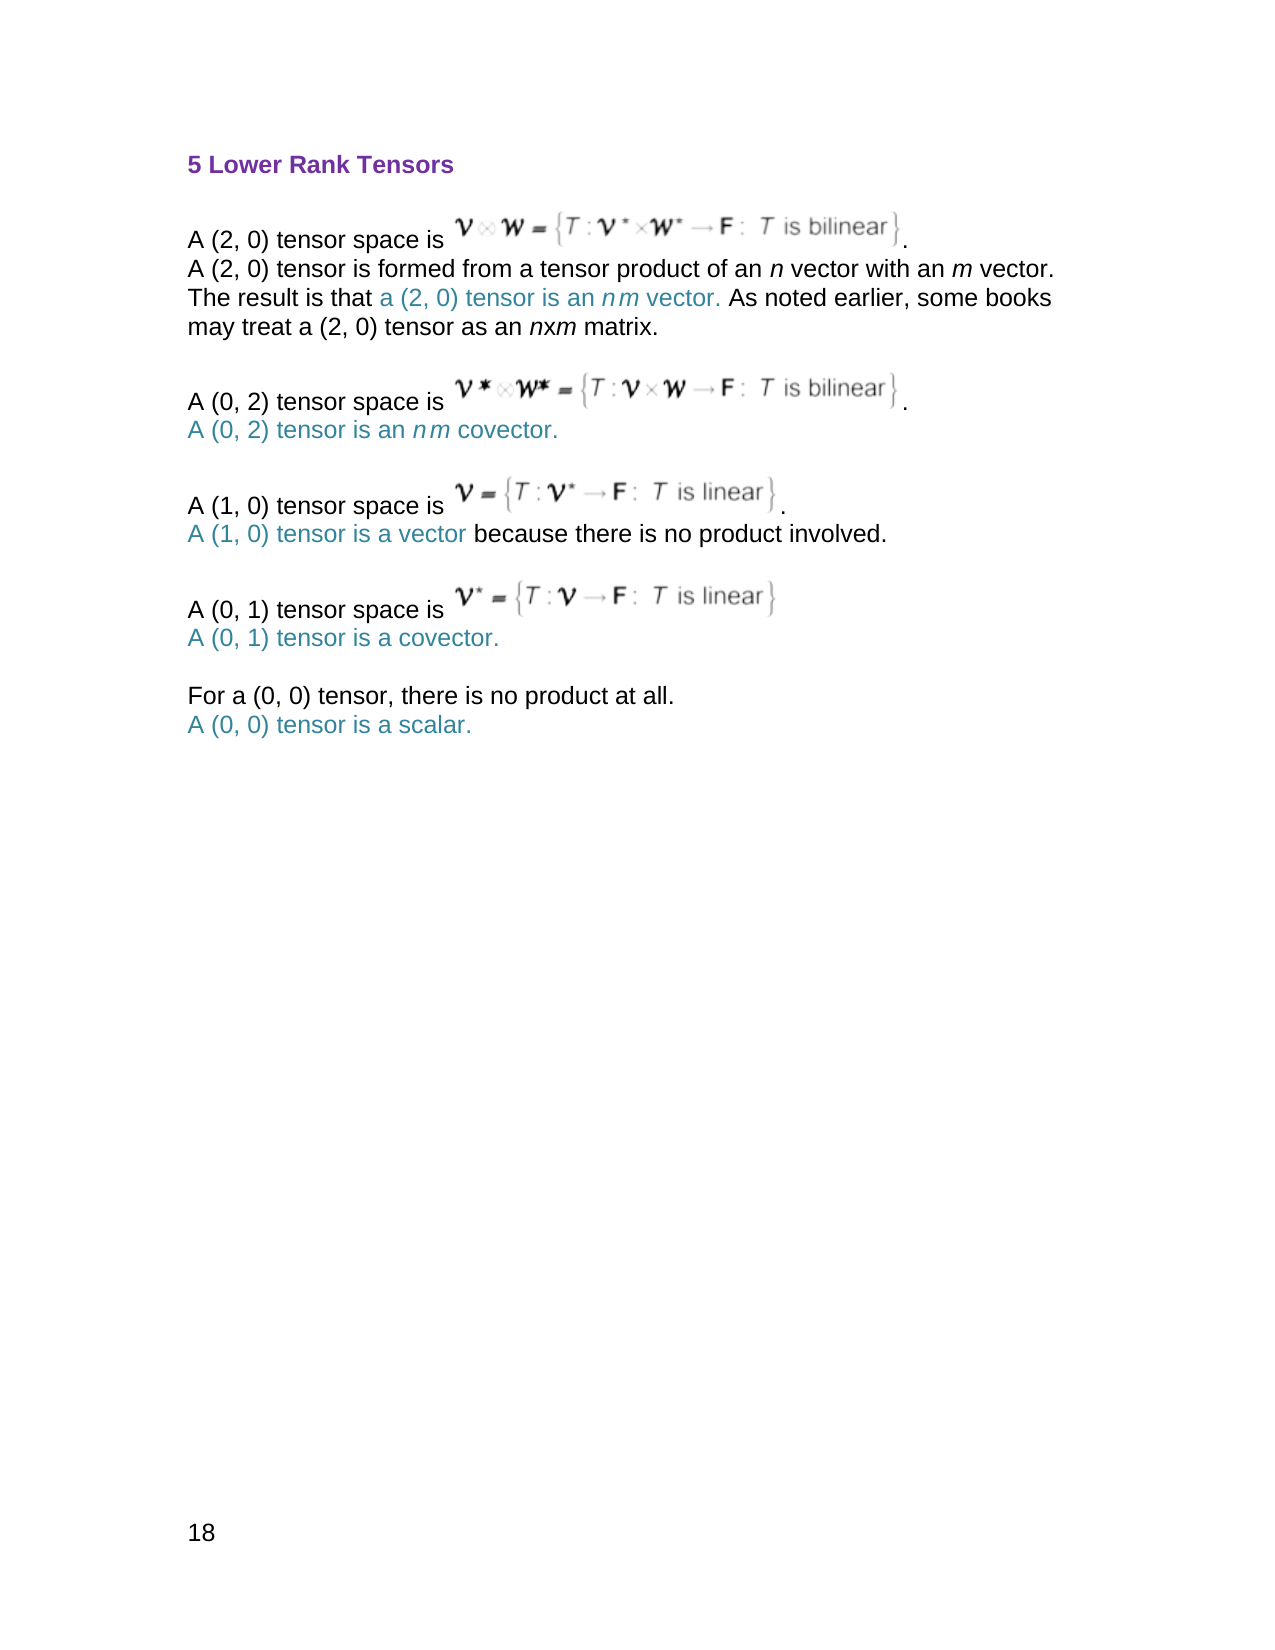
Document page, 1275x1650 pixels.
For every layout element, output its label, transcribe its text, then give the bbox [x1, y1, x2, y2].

text A (2, 0) tensor is formed from a tensor product of an n vector with an m vector. The result is that a (2, 0) tensor is an n m vector. As noted earlier, some books may treat a (2, 0) tensor as an nxm matrix. [187, 254, 1087, 340]
text A (0, 1) tensor space is [187, 577, 1087, 623]
text A (0, 0) tensor is a scalar. [187, 709, 1087, 738]
text A (2, 0) tensor space is . [187, 207, 1087, 254]
text For a (0, 0) tensor, there is no product at all. [187, 681, 1087, 709]
text A (1, 0) tensor is a vector because there is no product involved. [187, 519, 1087, 548]
text A (1, 0) tensor space is . [187, 473, 1087, 519]
text A (0, 2) tensor space is . [187, 369, 1087, 415]
text A (0, 1) tensor is a covector. [187, 623, 1087, 652]
text 5 Lower Rank Tensors [187, 150, 1087, 179]
text A (0, 2) tensor is an n m covector. [187, 415, 1087, 444]
